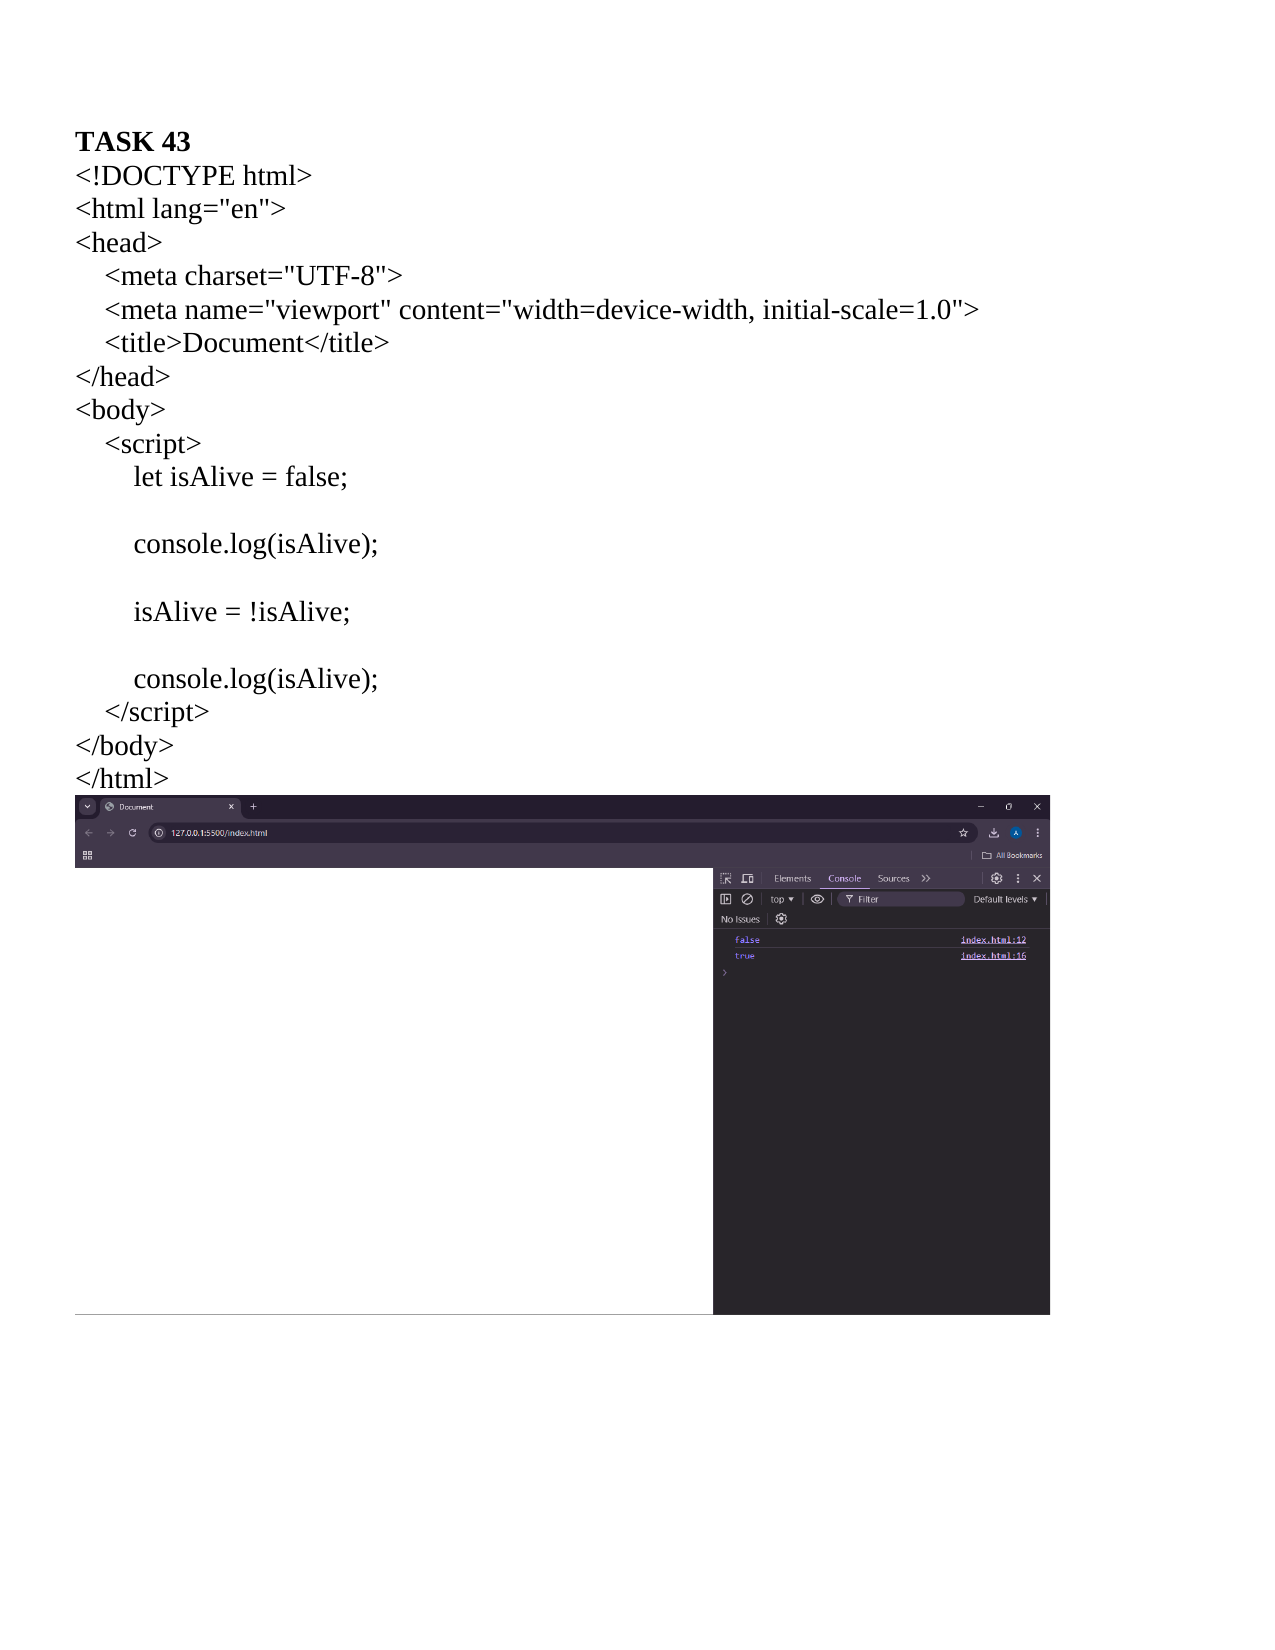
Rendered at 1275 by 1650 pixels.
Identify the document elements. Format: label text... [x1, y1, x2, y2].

text let isAlive = false; [75, 459, 1200, 493]
text </head> [75, 359, 1200, 392]
text </html> [75, 761, 1200, 795]
text console.log(isAlive); [75, 527, 1200, 560]
text <meta name="viewport" content="width=device-width, initial-scale=1.0"> [75, 292, 1200, 325]
text TASK 43 [75, 124, 1200, 158]
text <script> [75, 426, 1200, 459]
text <meta charset="UTF-8"> [75, 258, 1200, 292]
picture [75, 795, 1050, 1315]
text <!DOCTYPE html> [75, 158, 1200, 191]
text <html lang="en"> [75, 191, 1200, 225]
text <body> [75, 392, 1200, 426]
text isAlive = !isAlive; [75, 594, 1200, 627]
text console.log(isAlive); [75, 661, 1200, 694]
text </body> [75, 728, 1200, 761]
text <title>Document</title> [75, 325, 1200, 359]
text <head> [75, 225, 1200, 258]
text </script> [75, 694, 1200, 728]
